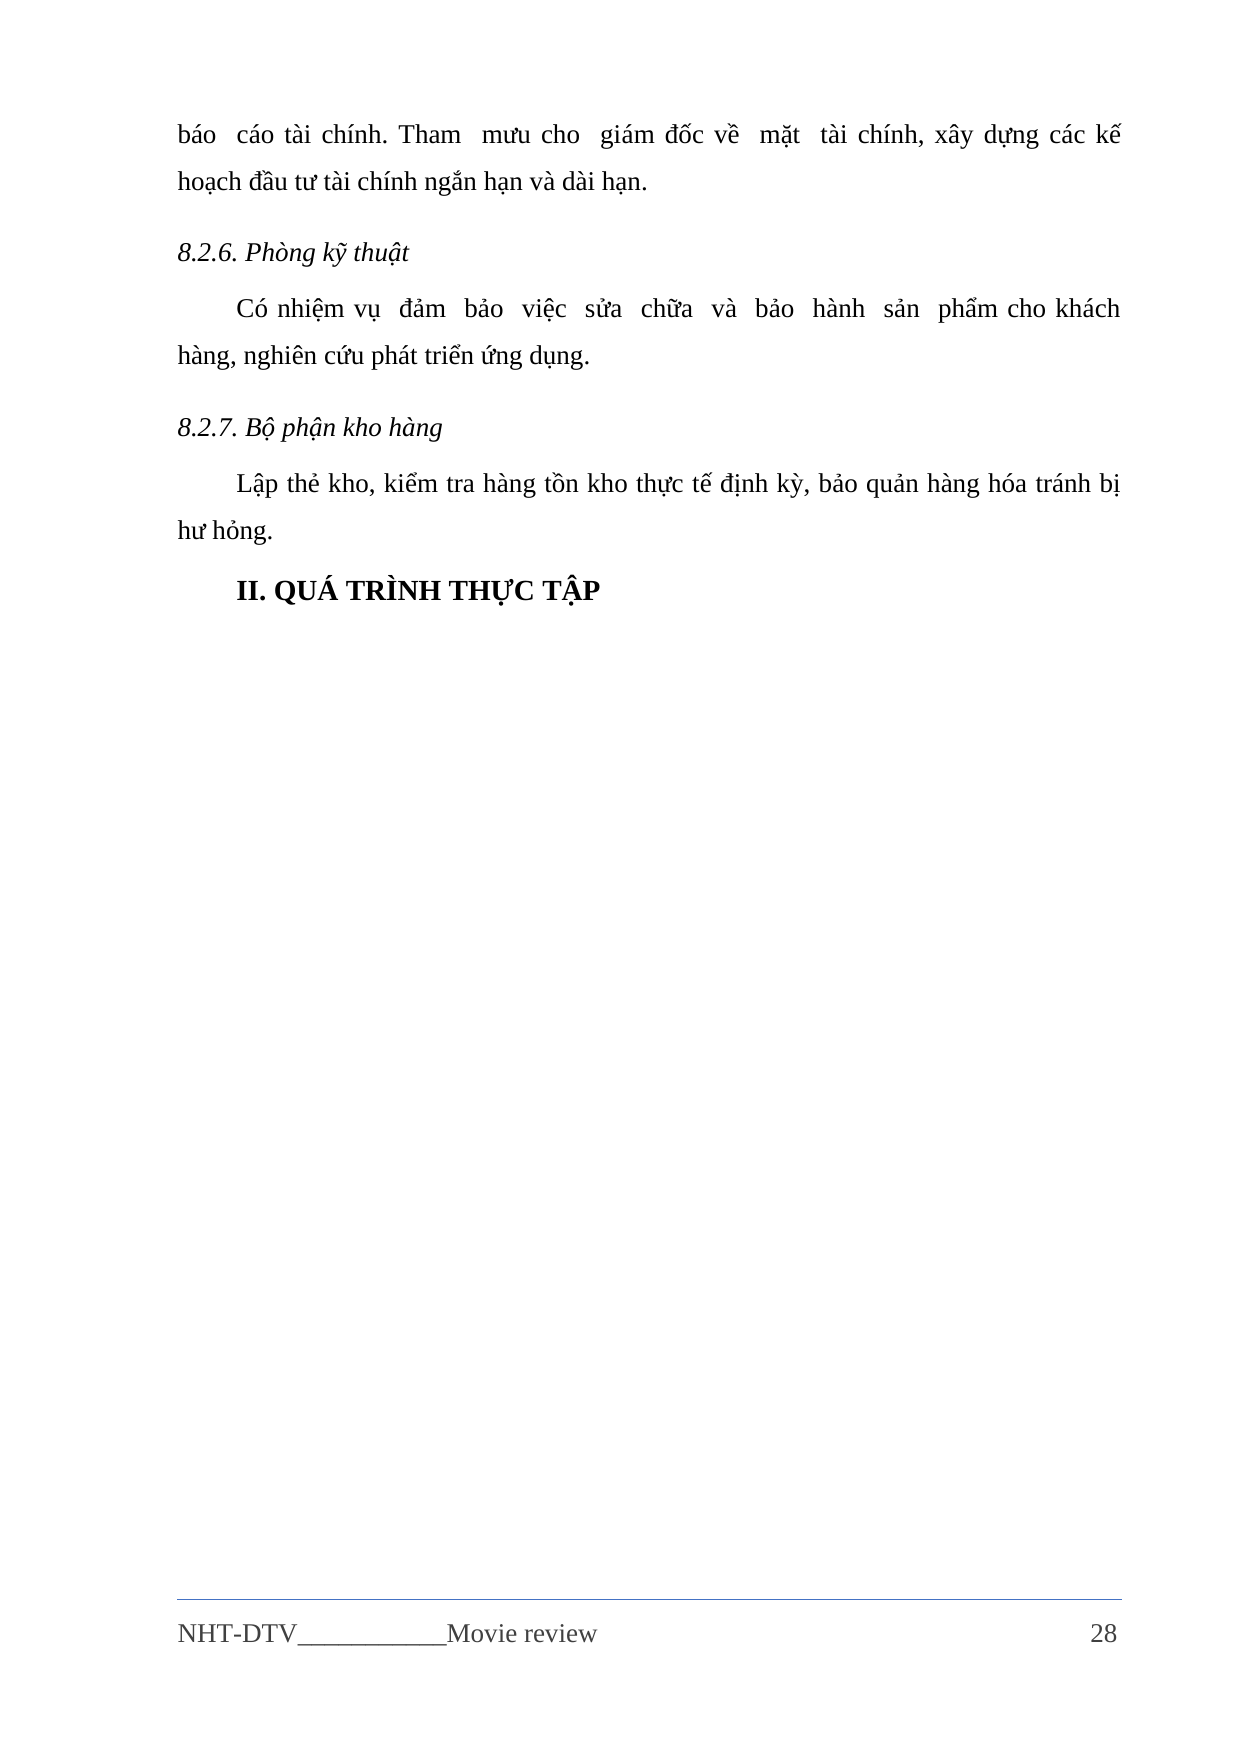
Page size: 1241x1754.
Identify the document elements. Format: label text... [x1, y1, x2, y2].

text Lập thẻ kho, kiểm tra hàng tồn kho thực tế định kỳ, bảo quản hàng hóa tránh bị hư hỏng. [177, 467, 1122, 545]
subtitle Phòng kỹ thuật [177, 236, 1122, 268]
text Có nhiệm vụ đảm bảo việc sửa chữa và bảo hành sản phẩm cho khách hàng, nghiên cứu phát triển ứng dụng. [177, 293, 1122, 370]
subtitle QUÁ TRÌNH THỰC TẬP [177, 573, 1122, 606]
subtitle Bộ phận kho hàng [177, 411, 1122, 442]
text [177, 118, 1122, 196]
